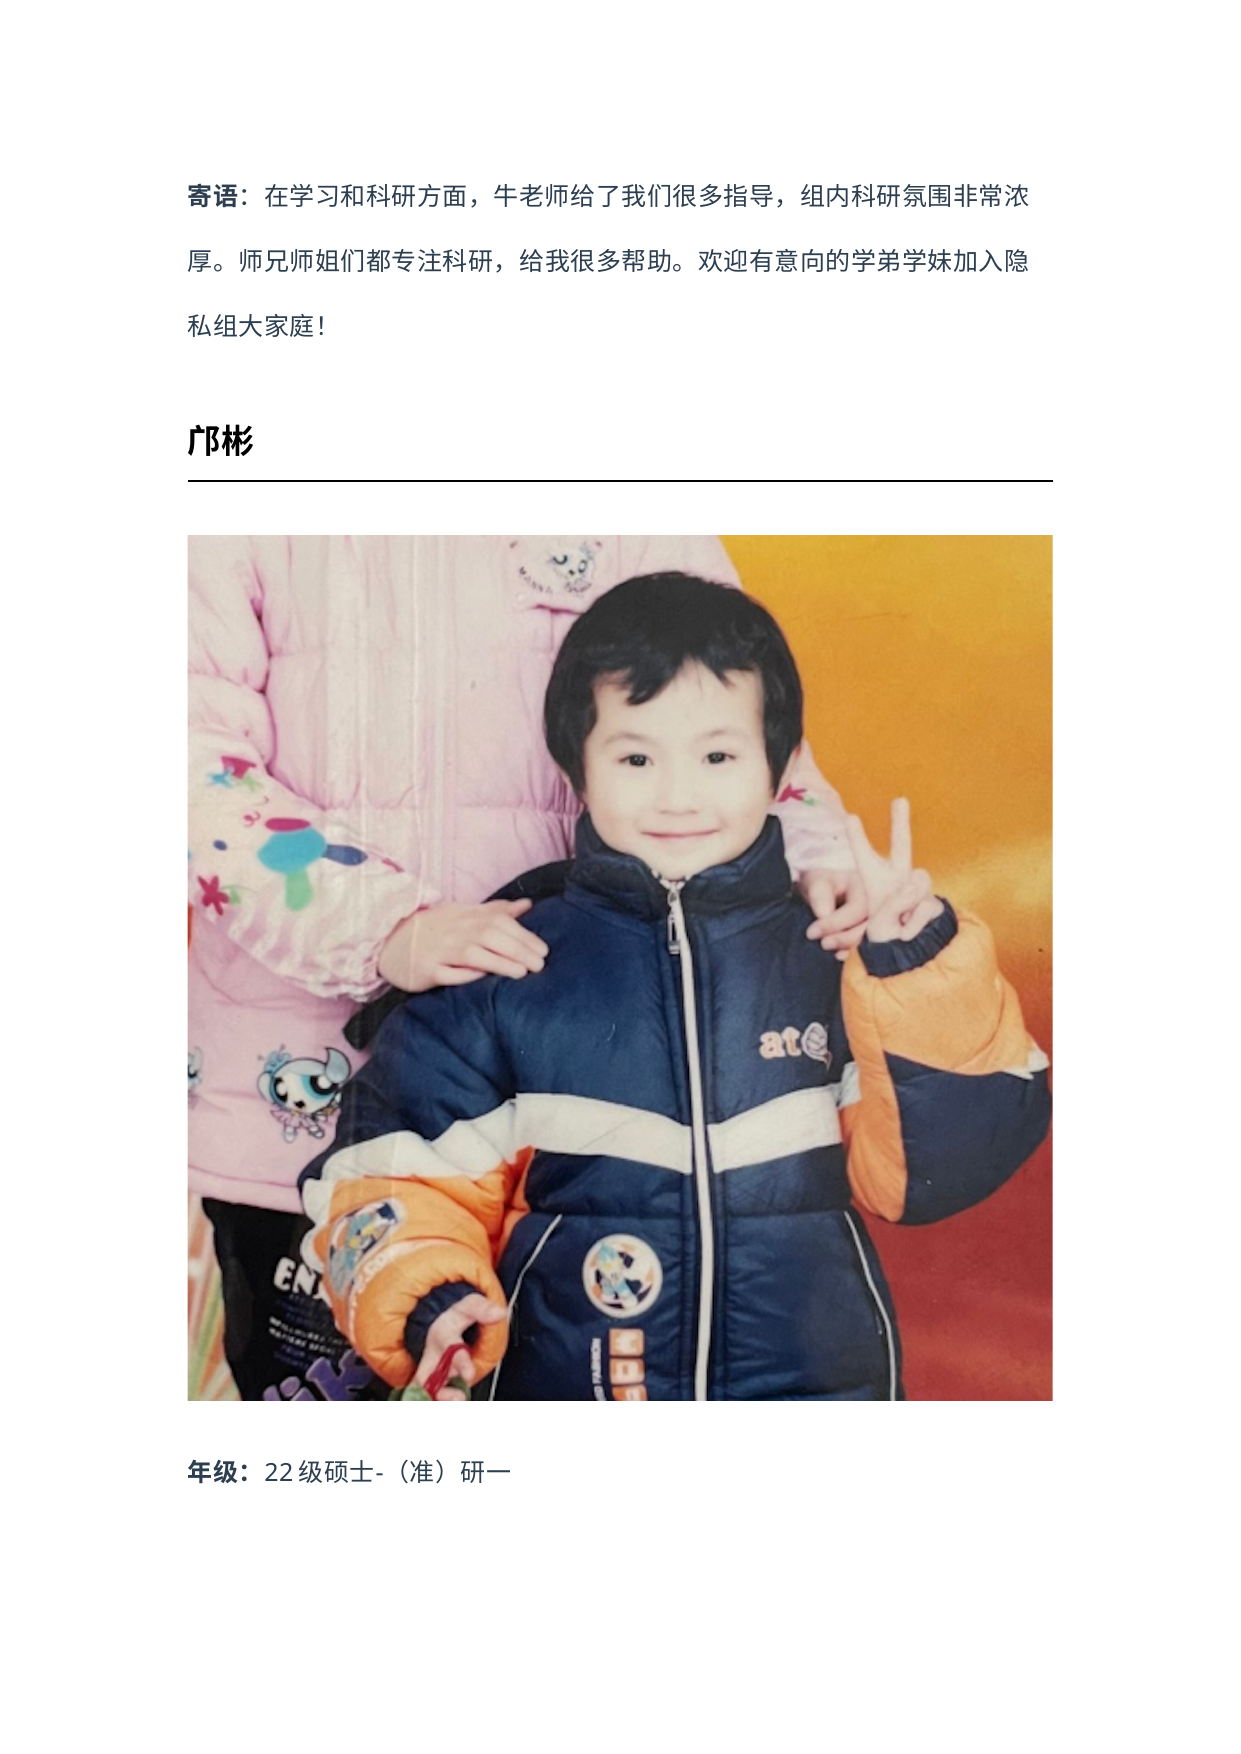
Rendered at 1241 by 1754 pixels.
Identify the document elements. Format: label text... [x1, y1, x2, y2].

text 寄语：在学习和科研方面，牛老师给了我们很多指导，组内科研氛围非常浓厚。师兄师姐们都专注科研，给我很多帮助。欢迎有意向的学弟学妹加入隐私组大家庭！ [187, 162, 1053, 357]
subtitle 邝彬 [187, 407, 1053, 482]
picture [187, 535, 1053, 1401]
text 年级：22级硕士-（准）研一 [187, 1438, 1053, 1503]
